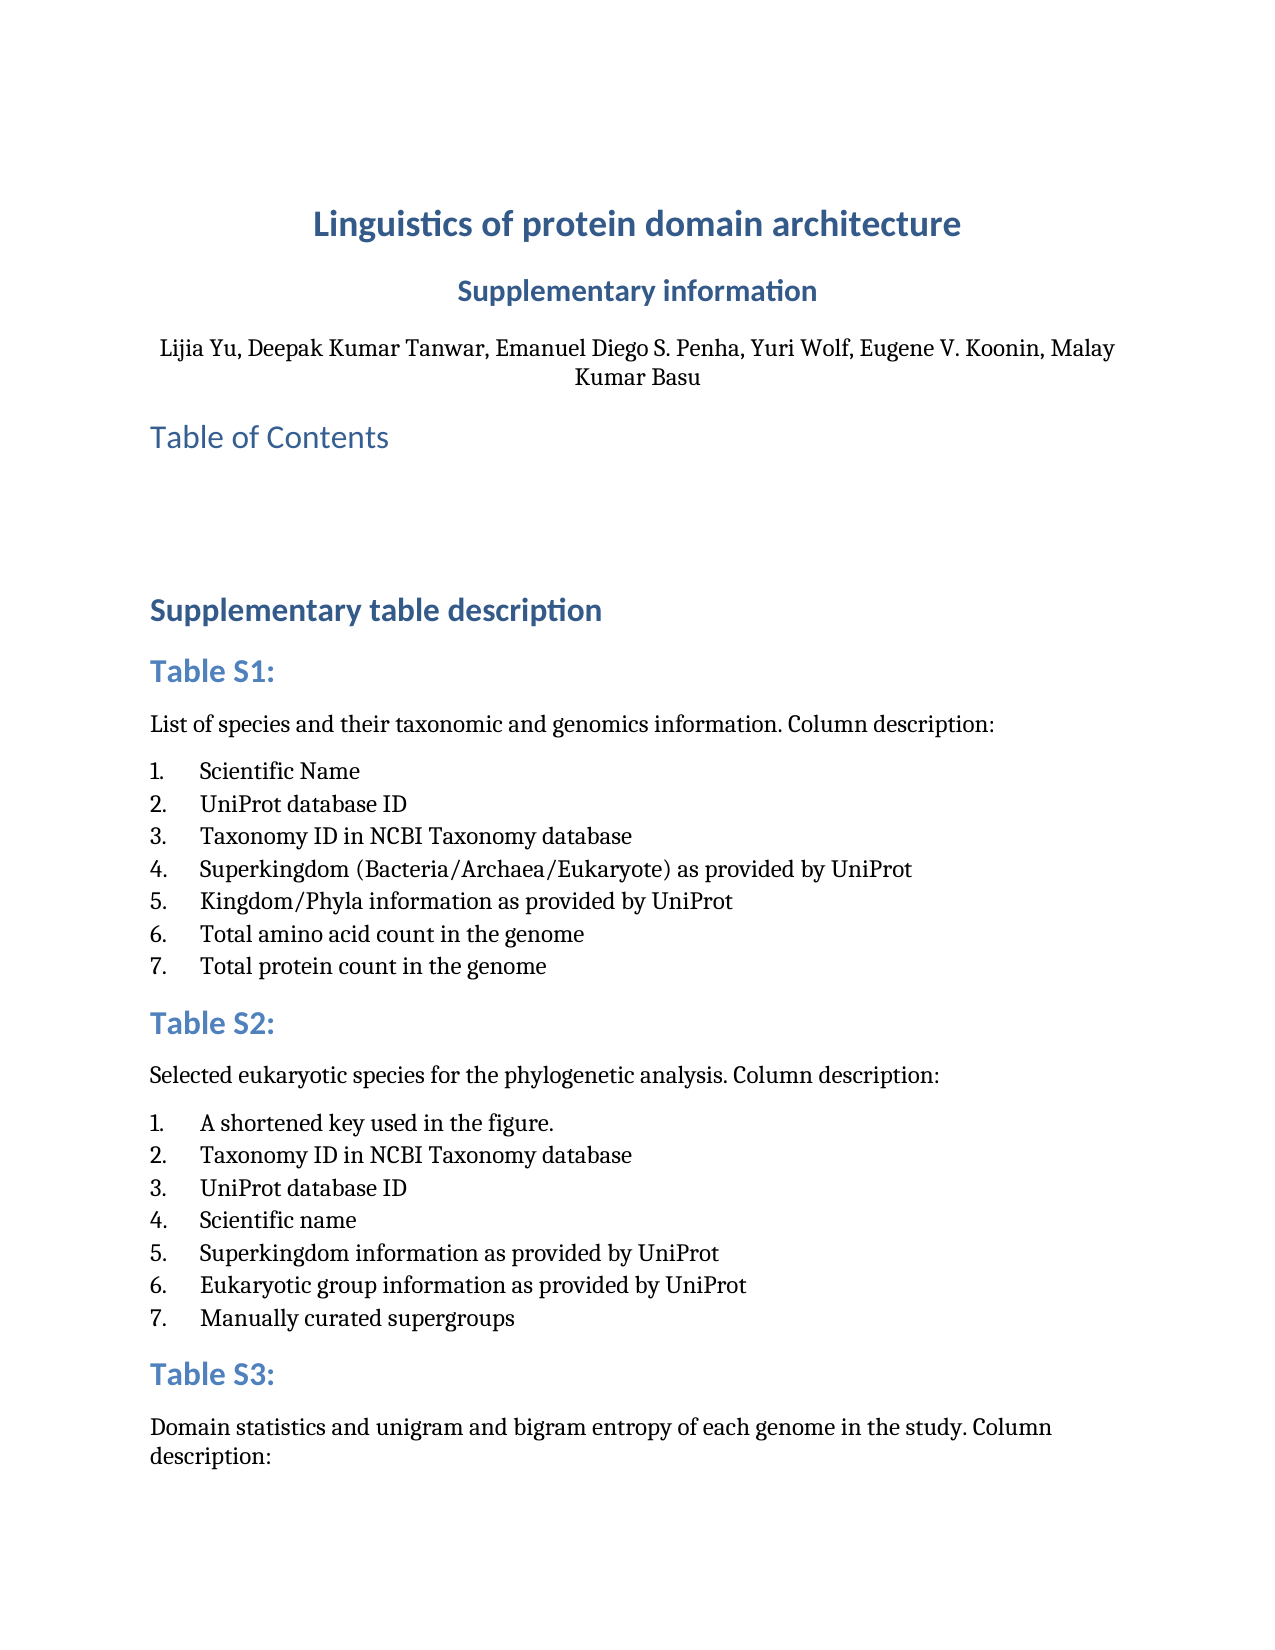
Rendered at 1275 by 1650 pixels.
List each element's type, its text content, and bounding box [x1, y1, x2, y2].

list Superkingdom (Bacteria/Archaea/Eukaryote) as provided by UniProt [150, 855, 1125, 883]
subtitle Table S2: [150, 1002, 1125, 1043]
subtitle Table S1: [150, 650, 1125, 691]
list A shortened key used in the figure. [150, 1109, 1125, 1138]
list Total protein count in the genome [150, 952, 1125, 981]
list Scientific name [150, 1206, 1125, 1235]
subtitle Supplementary table description [150, 589, 1125, 629]
list UniProt database ID [150, 790, 1125, 818]
list Scientific Name [150, 757, 1125, 786]
text List of species and their taxonomic and genomics information. Column description: [150, 710, 1125, 738]
list UniProt database ID [150, 1174, 1125, 1203]
subtitle Supplementary information [150, 271, 1125, 309]
text Lijia Yu, Deepak Kumar Tanwar, Emanuel Diego S. Penha, Yuri Wolf, Eugene V. Koonin, Malay Kumar Basu [150, 334, 1125, 391]
list Superkingdom information as provided by UniProt [150, 1239, 1125, 1268]
title Linguistics of protein domain architecture [150, 200, 1125, 246]
list Taxonomy ID in NCBI Taxonomy database [150, 822, 1125, 851]
list Total amino acid count in the genome [150, 920, 1125, 948]
subtitle Table S3: [150, 1353, 1125, 1394]
list Manually curated supergroups [150, 1304, 1125, 1333]
list Eukaryotic group information as provided by UniProt [150, 1271, 1125, 1300]
list Kingdom/Phyla information as provided by UniProt [150, 887, 1125, 916]
list Taxonomy ID in NCBI Taxonomy database [150, 1141, 1125, 1170]
text Selected eukaryotic species for the phylogenetic analysis. Column description: [150, 1061, 1125, 1090]
text Domain statistics and unigram and bigram entropy of each genome in the study. Column description: [150, 1413, 1125, 1470]
